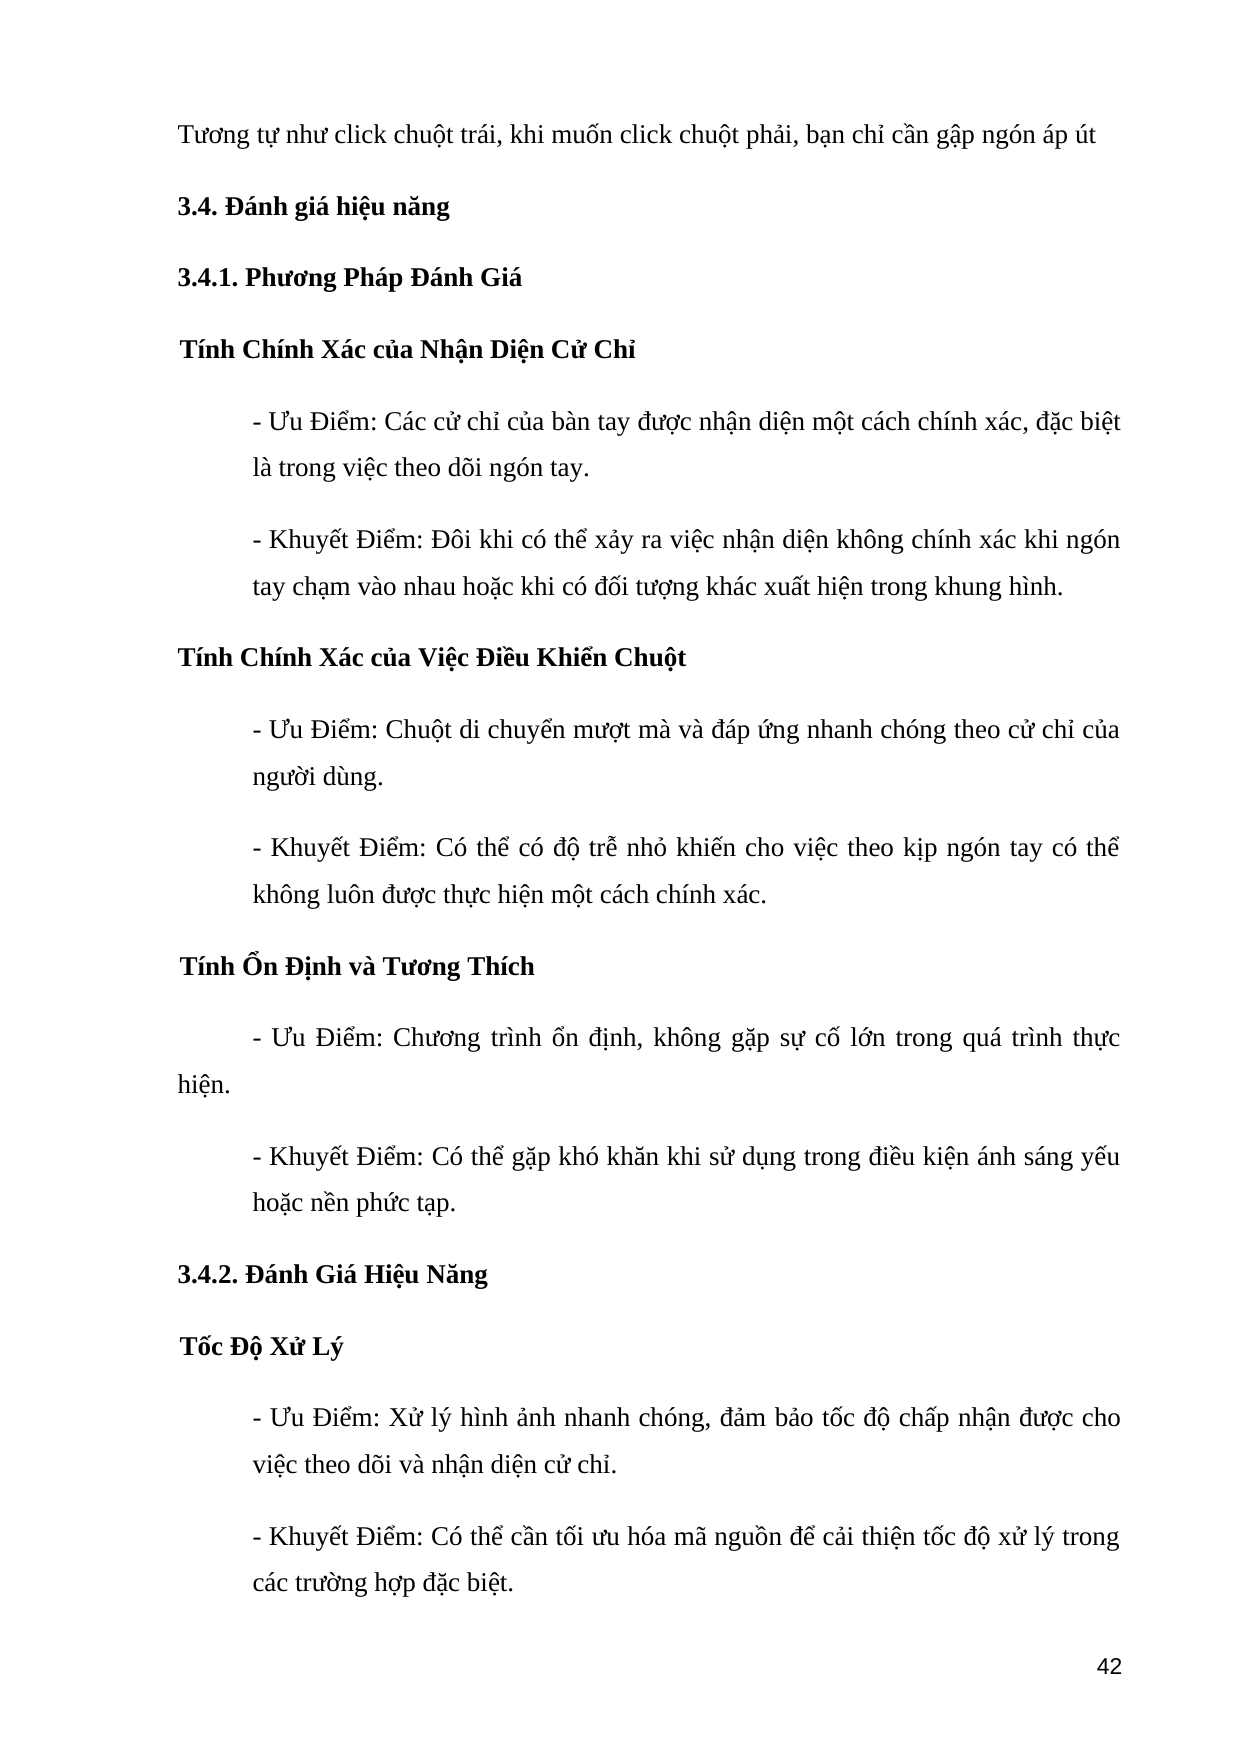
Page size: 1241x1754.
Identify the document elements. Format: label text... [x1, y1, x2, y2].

subtitle 3.4.2. Đánh Giá Hiệu Năng [177, 1258, 1122, 1289]
text - Khuyết Điểm: Có thể gặp khó khăn khi sử dụng trong điều kiện ánh sáng yếu hoặc nền phức tạp. [252, 1140, 1122, 1218]
text - Ưu Điểm: Xử lý hình ảnh nhanh chóng, đảm bảo tốc độ chấp nhận được cho việc theo dõi và nhận diện cử chỉ. [252, 1401, 1122, 1479]
text - Khuyết Điểm: Có thể cần tối ưu hóa mã nguồn để cải thiện tốc độ xử lý trong các trường hợp đặc biệt. [252, 1520, 1122, 1598]
text Tính Ổn Định và Tương Thích [177, 950, 1122, 981]
text Tính Chính Xác của Nhận Diện Cử Chỉ [177, 333, 1122, 364]
text - Ưu Điểm: Các cử chỉ của bàn tay được nhận diện một cách chính xác, đặc biệt là trong việc theo dõi ngón tay. [252, 405, 1122, 483]
subtitle 3.4.1. Phương Pháp Đánh Giá [177, 261, 1122, 293]
text Tốc Độ Xử Lý [177, 1330, 1122, 1361]
text - Khuyết Điểm: Đôi khi có thể xảy ra việc nhận diện không chính xác khi ngón tay chạm vào nhau hoặc khi có đối tượng khác xuất hiện trong khung hình. [252, 523, 1122, 601]
text - Ưu Điểm: Chuột di chuyển mượt mà và đáp ứng nhanh chóng theo cử chỉ của người dùng. [252, 713, 1122, 791]
text Tương tự như click chuột trái, khi muốn click chuột phải, bạn chỉ cần gập ngón áp út [177, 118, 1122, 149]
text Tính Chính Xác của Việc Điều Khiển Chuột [177, 641, 1122, 673]
text - Ưu Điểm: Chương trình ổn định, không gặp sự cố lớn trong quá trình thực hiện. [177, 1021, 1122, 1099]
text - Khuyết Điểm: Có thể có độ trễ nhỏ khiến cho việc theo kịp ngón tay có thể không luôn được thực hiện một cách chính xác. [252, 831, 1122, 909]
subtitle 3.4. Đánh giá hiệu năng [177, 190, 1122, 221]
